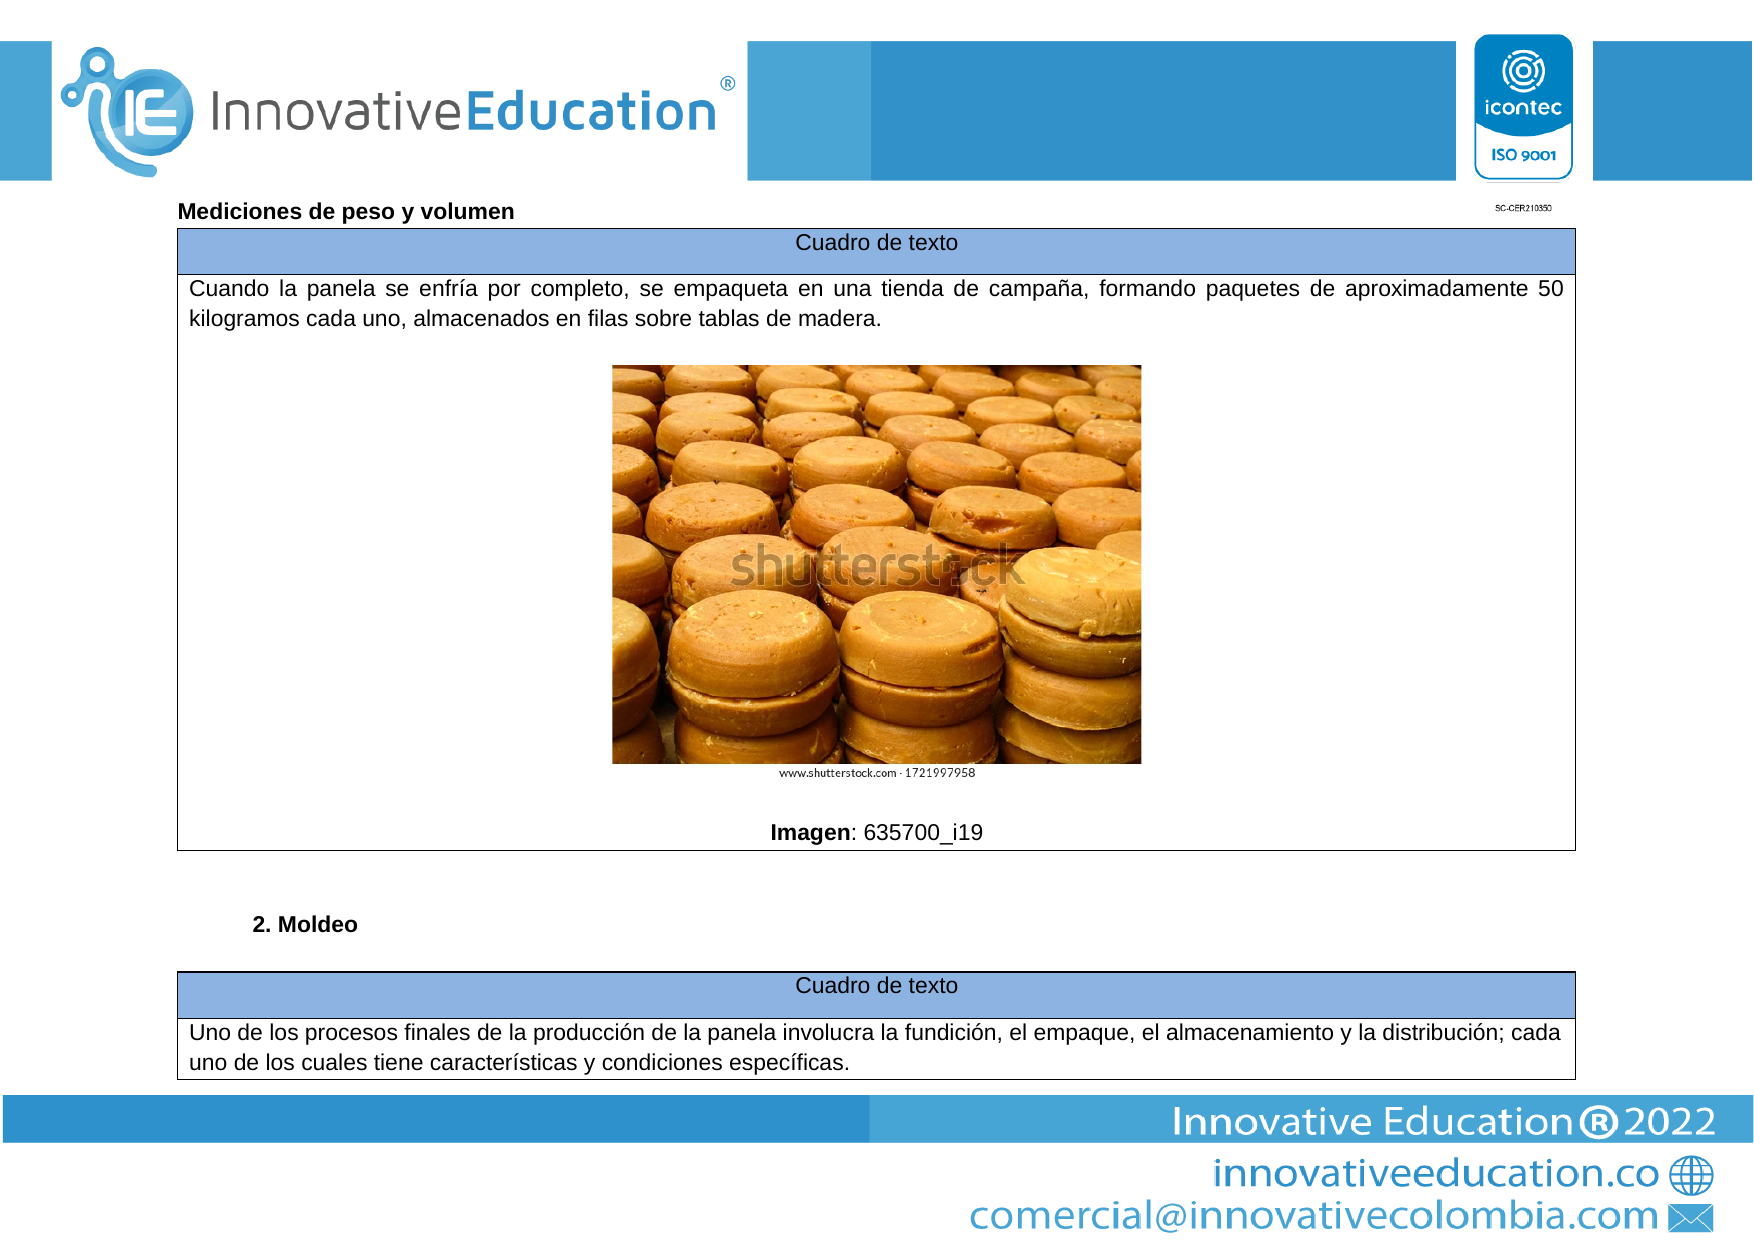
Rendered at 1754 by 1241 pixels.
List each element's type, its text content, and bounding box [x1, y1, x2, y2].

text 2. Moldeo [252, 911, 1577, 937]
text Mediciones de peso y volumen [177, 148, 1577, 224]
picture [1534, 59, 1544, 85]
picture [1516, 64, 1531, 78]
picture [1520, 103, 1528, 114]
table_cell Cuando la panela se enfría por completo, se empaqueta en una tienda de campaña, formando paquetes de aproximadamente 50 kilogramos cada uno, almacenados en filas sobre tablas de madera. Imagen: 635700_i19 [178, 275, 1575, 849]
table_header Cuadro de texto [178, 973, 1575, 1018]
picture [1471, 32, 1576, 148]
picture [1503, 61, 1508, 83]
picture [1492, 104, 1500, 114]
table_cell Uno de los procesos finales de la producción de la panela involucra la fundición, el empaque, el almacenamiento y la distribución; cada uno de los cuales tiene características y condiciones específicas. [178, 1019, 1575, 1079]
table_header Cuadro de texto [178, 229, 1575, 274]
picture [1513, 51, 1538, 57]
picture [2, 1093, 1754, 1239]
picture [612, 365, 1142, 781]
picture [1539, 103, 1549, 114]
picture [1510, 57, 1533, 85]
picture [1593, 28, 1752, 194]
picture [1477, 124, 1571, 148]
picture [1511, 86, 1535, 92]
picture [0, 28, 1456, 194]
picture [1531, 101, 1536, 114]
